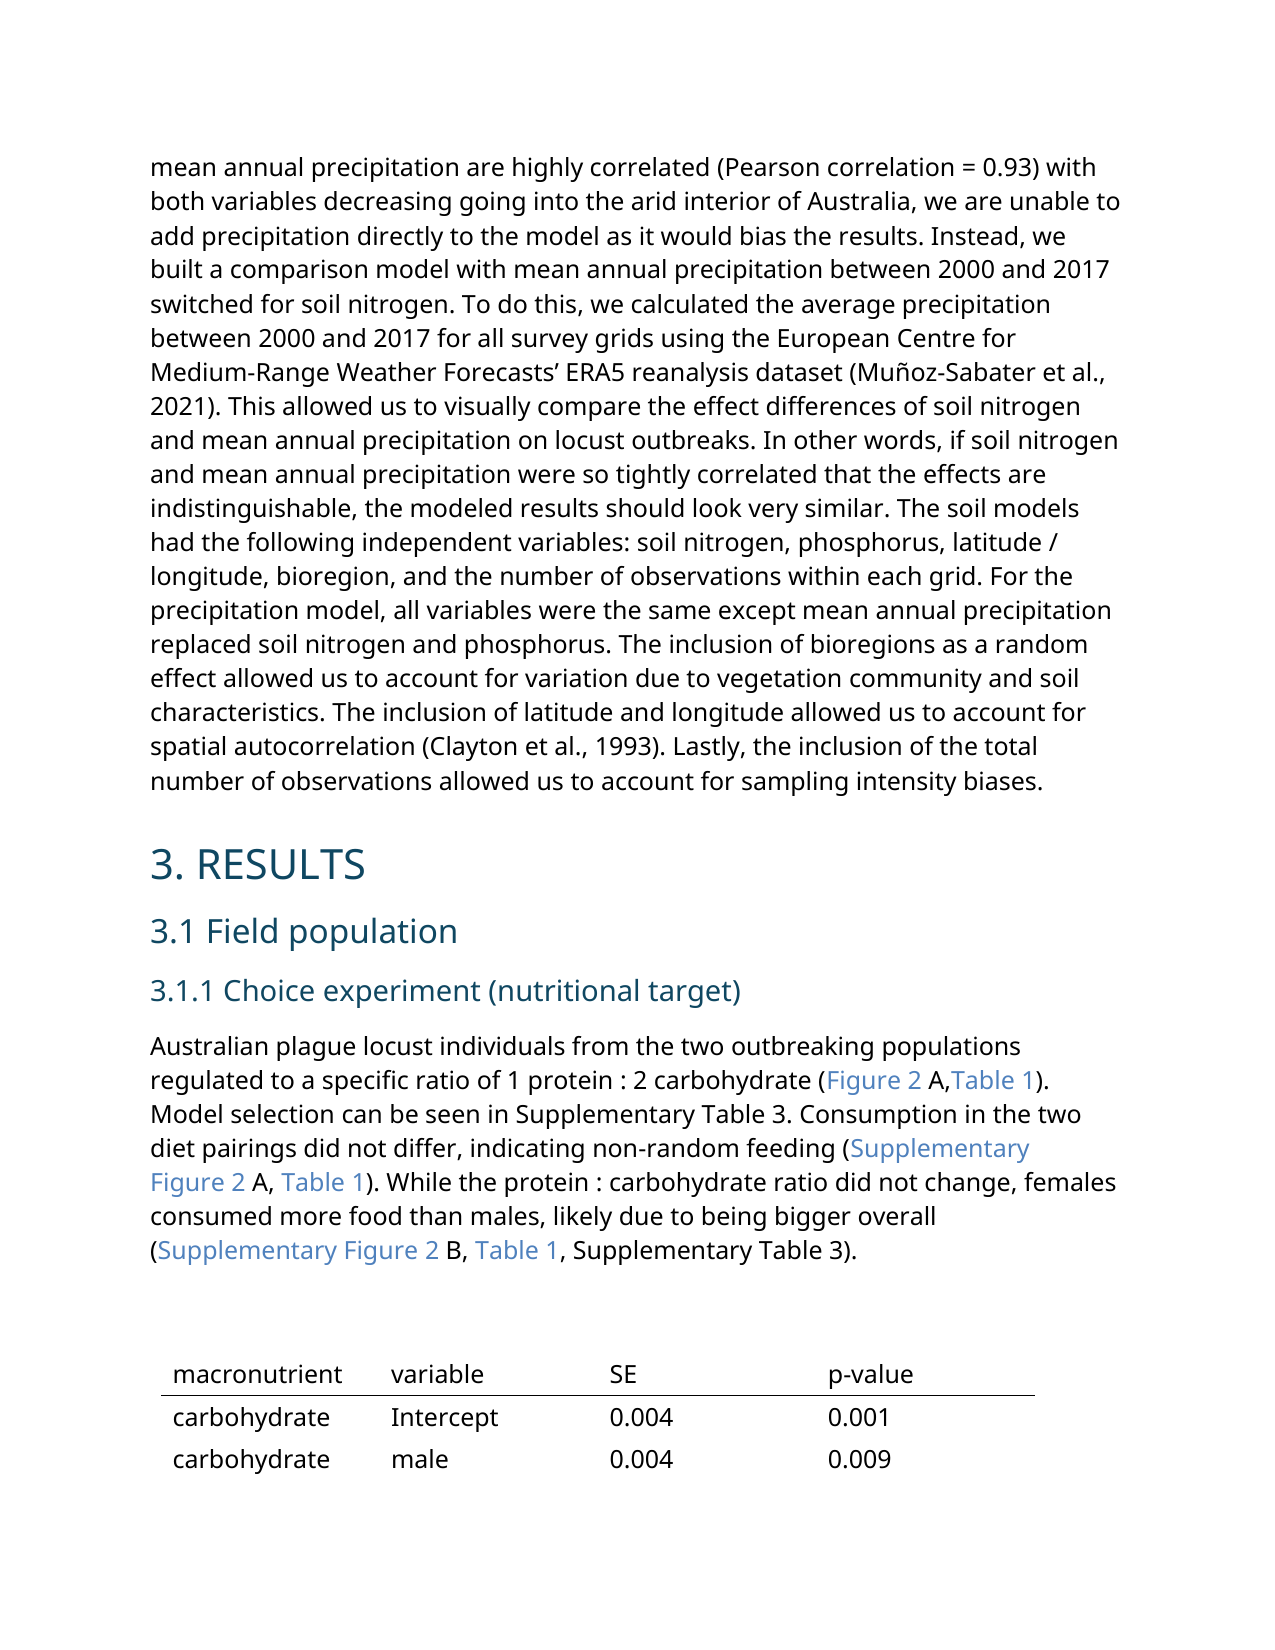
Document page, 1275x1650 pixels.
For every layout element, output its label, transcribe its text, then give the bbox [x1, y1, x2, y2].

subtitle 3. RESULTS [150, 835, 1125, 891]
subtitle 3.1.1 Choice experiment (nutritional target) [150, 970, 1125, 1010]
subtitle 3.1 Field population [150, 908, 1125, 953]
table_header [139, 1286, 1094, 1479]
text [150, 150, 1125, 797]
text Australian plague locust individuals from the two outbreaking populations regulated to a specific ratio of 1 protein : 2 carbohydrate (Figure 2 A,Table 1). Model selection can be seen in Supplementary Table 3. Consumption in the two diet pairings did not differ, indicating non-random feeding (Supplementary Figure 2 A, Table 1). While the protein : carbohydrate ratio did not change, females consumed more food than males, likely due to being bigger overall (Supplementary Figure 2 B, Table 1, Supplementary Table 3). [150, 1029, 1125, 1267]
